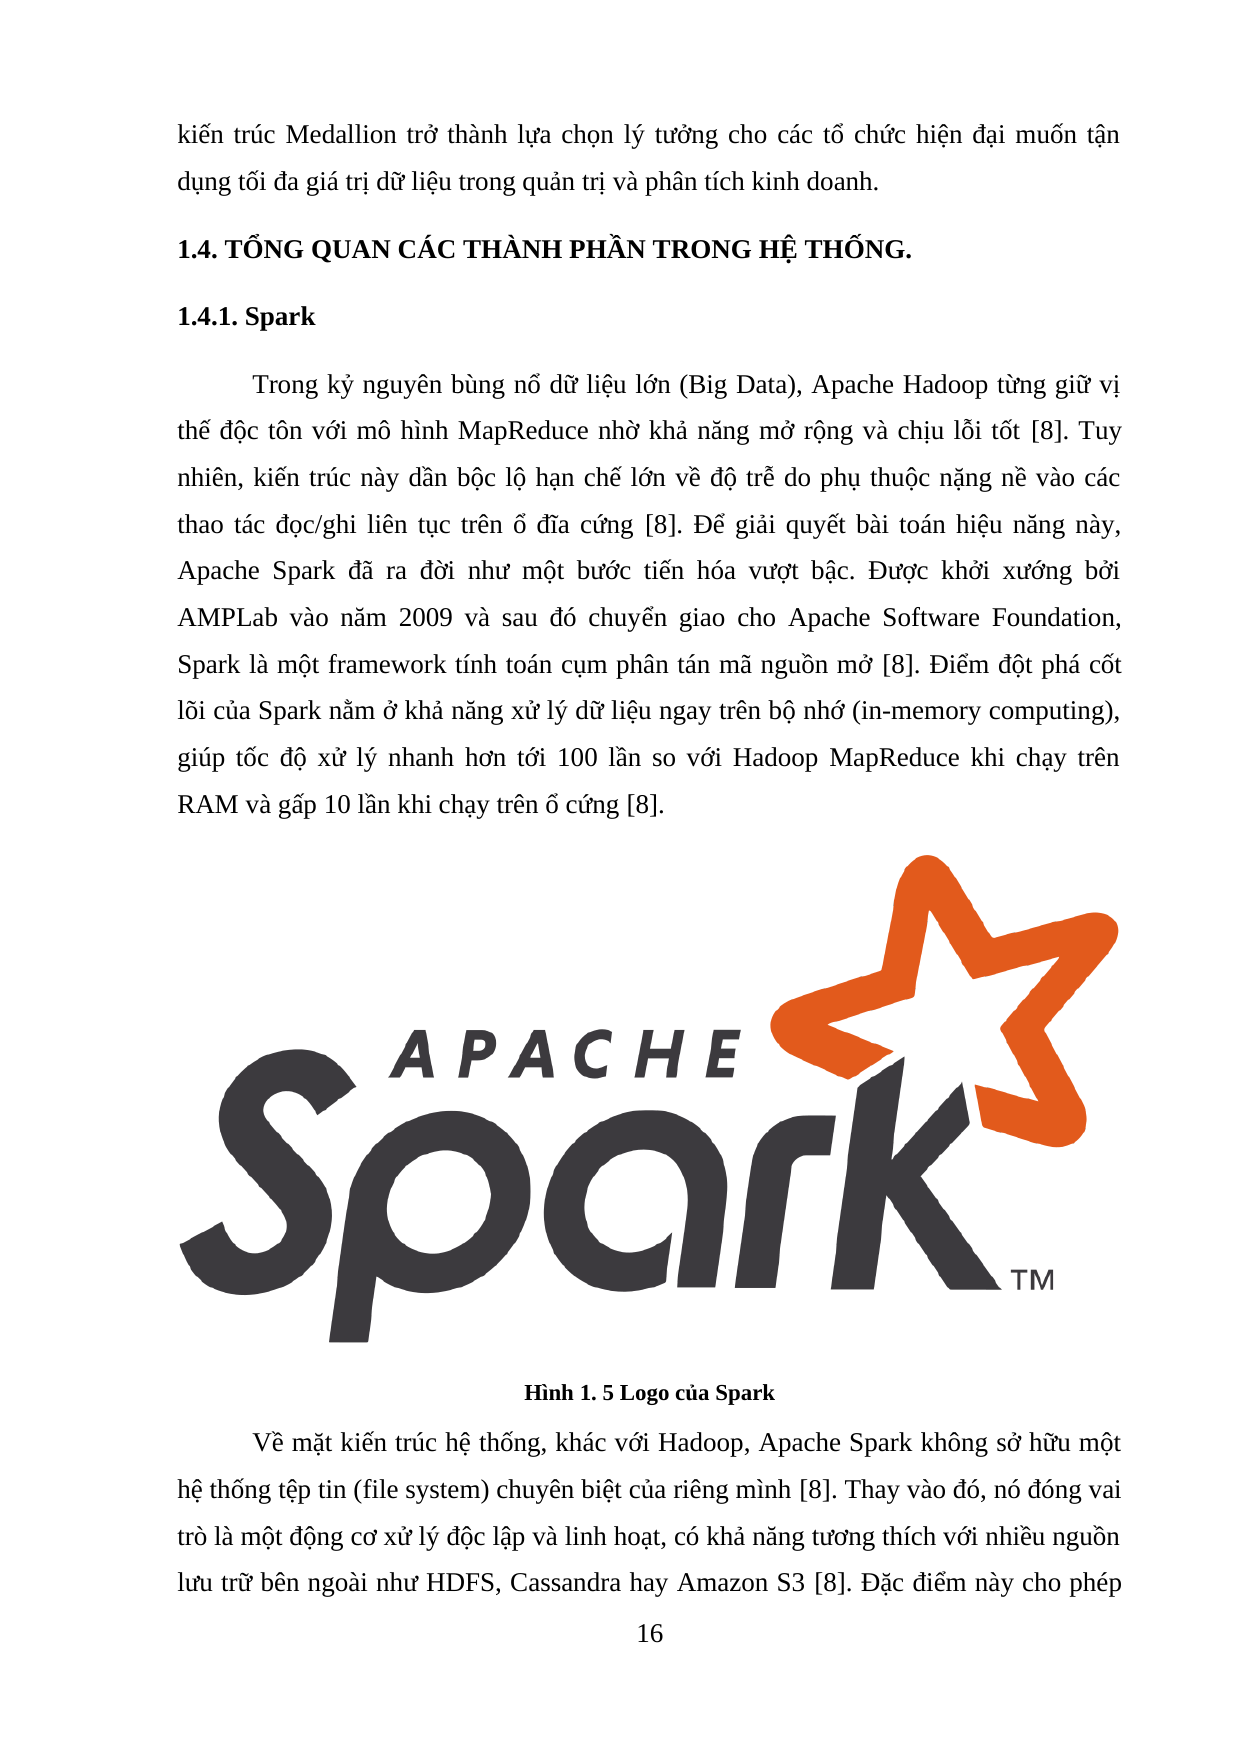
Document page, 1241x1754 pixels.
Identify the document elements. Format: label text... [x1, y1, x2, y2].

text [177, 118, 1122, 196]
text Hình 1. 5 Logo của Spark [177, 1379, 1122, 1405]
subtitle 1.4.1. Spark [177, 300, 1122, 331]
subtitle 1.4. TỔNG QUAN CÁC THÀNH PHẦN TRONG HỆ THỐNG. [177, 233, 1122, 264]
text Trong kỷ nguyên bùng nổ dữ liệu lớn (Big Data), Apache Hadoop từng giữ vị thế độc tôn với mô hình MapReduce nhờ khả năng mở rộng và chịu lỗi tốt [8]. Tuy nhiên, kiến trúc này dần bộc lộ hạn chế lớn về độ trễ do phụ thuộc nặng nề vào các thao tác đọc/ghi liên tục trên ổ đĩa cứng [8]. Để giải quyết bài toán hiệu năng này, Apache Spark đã ra đời như một bước tiến hóa vượt bậc. Được khởi xướng bởi AMPLab vào năm 2009 và sau đó chuyển giao cho Apache Software Foundation, Spark là một framework tính toán cụm phân tán mã nguồn mở [8]. Điểm đột phá cốt lõi của Spark nằm ở khả năng xử lý dữ liệu ngay trên bộ nhớ (in-memory computing), giúp tốc độ xử lý nhanh hơn tới 100 lần so với Hadoop MapReduce khi chạy trên RAM và gấp 10 lần khi chạy trên ổ cứng [8]. [177, 368, 1122, 819]
picture [179, 855, 1120, 1343]
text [177, 1426, 1122, 1597]
